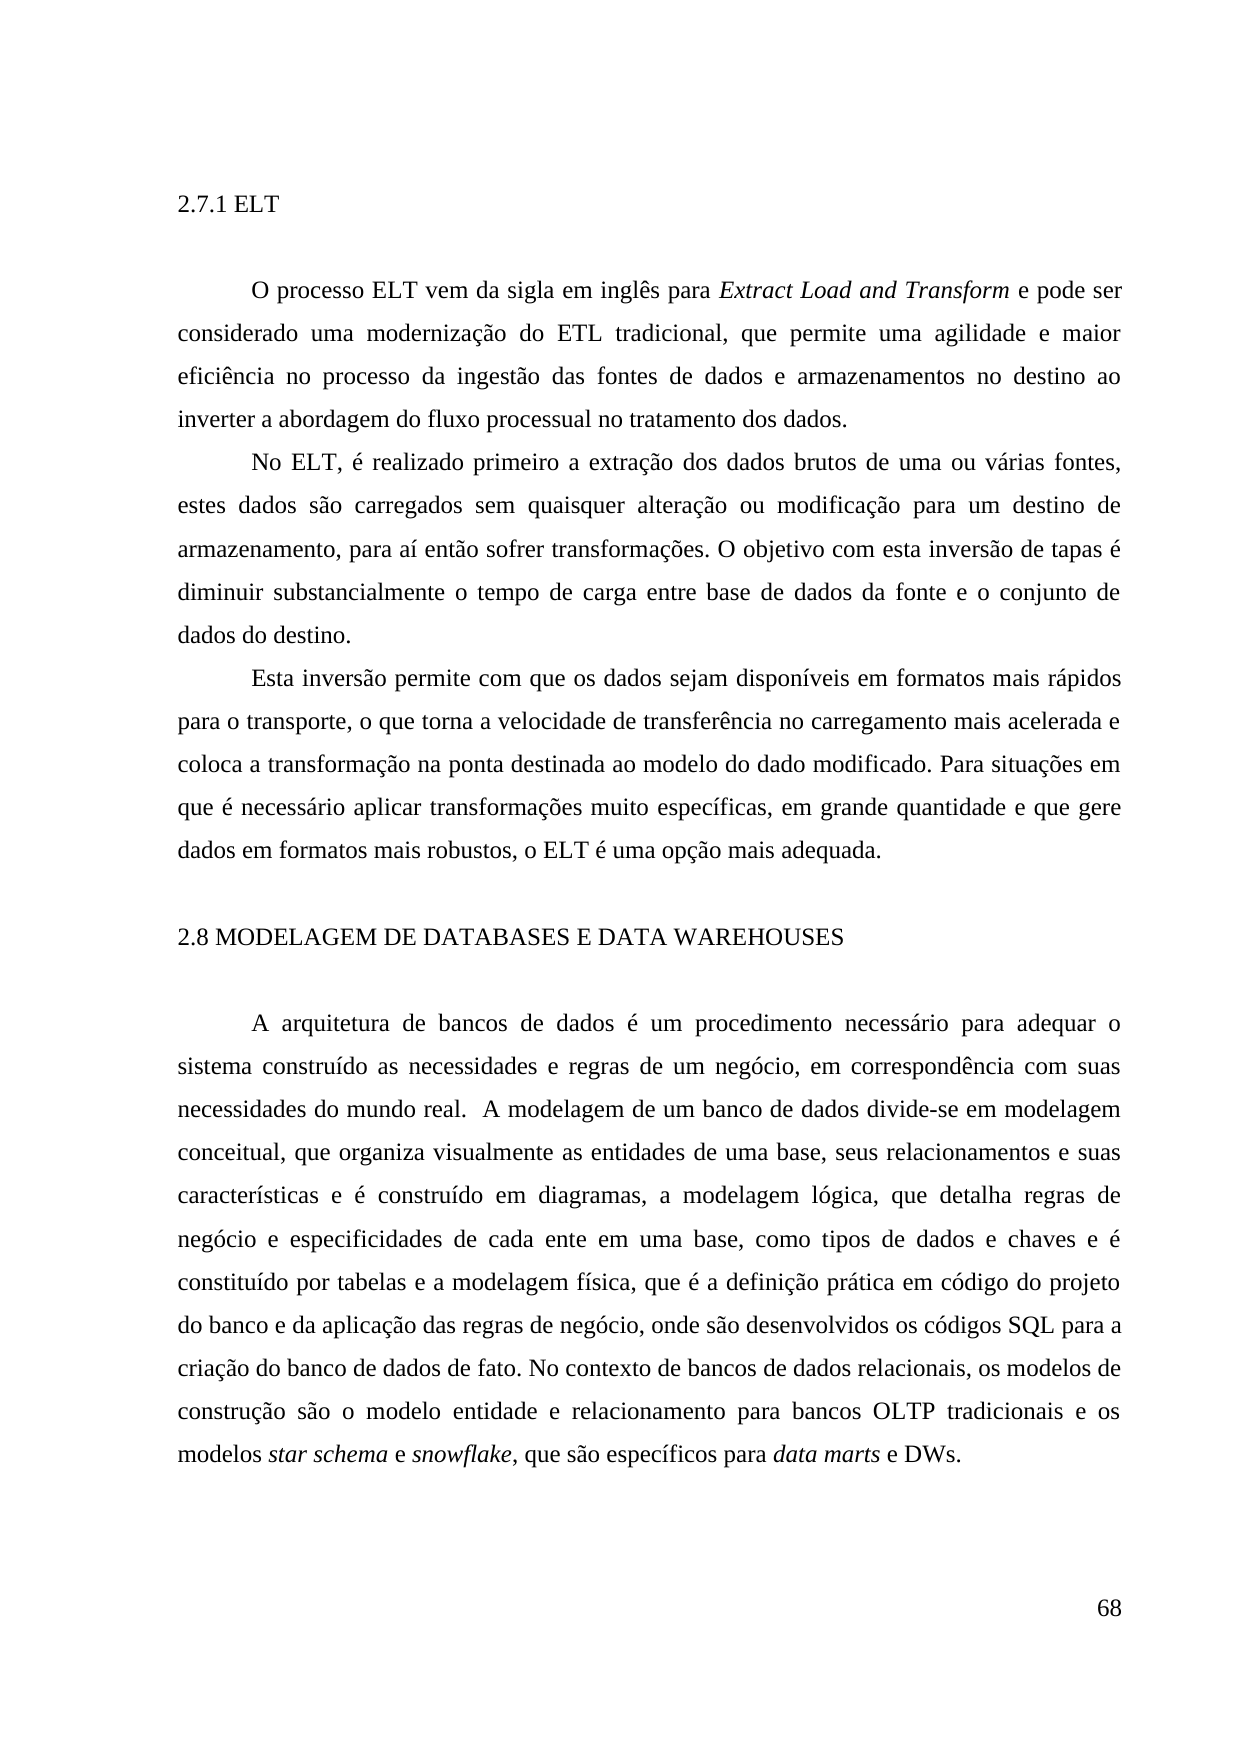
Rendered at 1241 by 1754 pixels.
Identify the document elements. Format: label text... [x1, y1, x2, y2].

text A arquitetura de bancos de dados é um procedimento necessário para adequar o sistema construído as necessidades e regras de um negócio, em correspondência com suas necessidades do mundo real. A modelagem de um banco de dados divide-se em modelagem conceitual, que organiza visualmente as entidades de uma base, seus relacionamentos e suas características e é construído em diagramas, a modelagem lógica, que detalha regras de negócio e especificidades de cada ente em uma base, como tipos de dados e chaves e é constituído por tabelas e a modelagem física, que é a definição prática em código do projeto do banco e da aplicação das regras de negócio, onde são desenvolvidos os códigos SQL para a criação do banco de dados de fato. No contexto de bancos de dados relacionais, os modelos de construção são o modelo entidade e relacionamento para bancos OLTP tradicionais e os modelos star schema e snowflake, que são específicos para data marts e DWs. [177, 1008, 1122, 1468]
text Esta inversão permite com que os dados sejam disponíveis em formatos mais rápidos para o transporte, o que torna a velocidade de transferência no carregamento mais acelerada e coloca a transformação na ponta destinada ao modelo do dado modificado. Para situações em que é necessário aplicar transformações muito específicas, em grande quantidade e que gere dados em formatos mais robustos, o ELT é uma opção mais adequada. [177, 663, 1122, 864]
text No ELT, é realizado primeiro a extração dos dados brutos de uma ou várias fontes, estes dados são carregados sem quaisquer alteração ou modificação para um destino de armazenamento, para aí então sofrer transformações. O objetivo com esta inversão de tapas é diminuir substancialmente o tempo de carga entre base de dados da fonte e o conjunto de dados do destino. [177, 447, 1122, 649]
subtitle 2.8 MODELAGEM DE DATABASES E DATA WAREHOUSES [177, 922, 1122, 951]
text O processo ELT vem da sigla em inglês para Extract Load and Transform e pode ser considerado uma modernização do ETL tradicional, que permite uma agilidade e maior eficiência no processo da ingestão das fontes de dados e armazenamentos no destino ao inverter a abordagem do fluxo processual no tratamento dos dados. [177, 275, 1122, 433]
subtitle 2.7.1 ELT [177, 189, 1122, 217]
